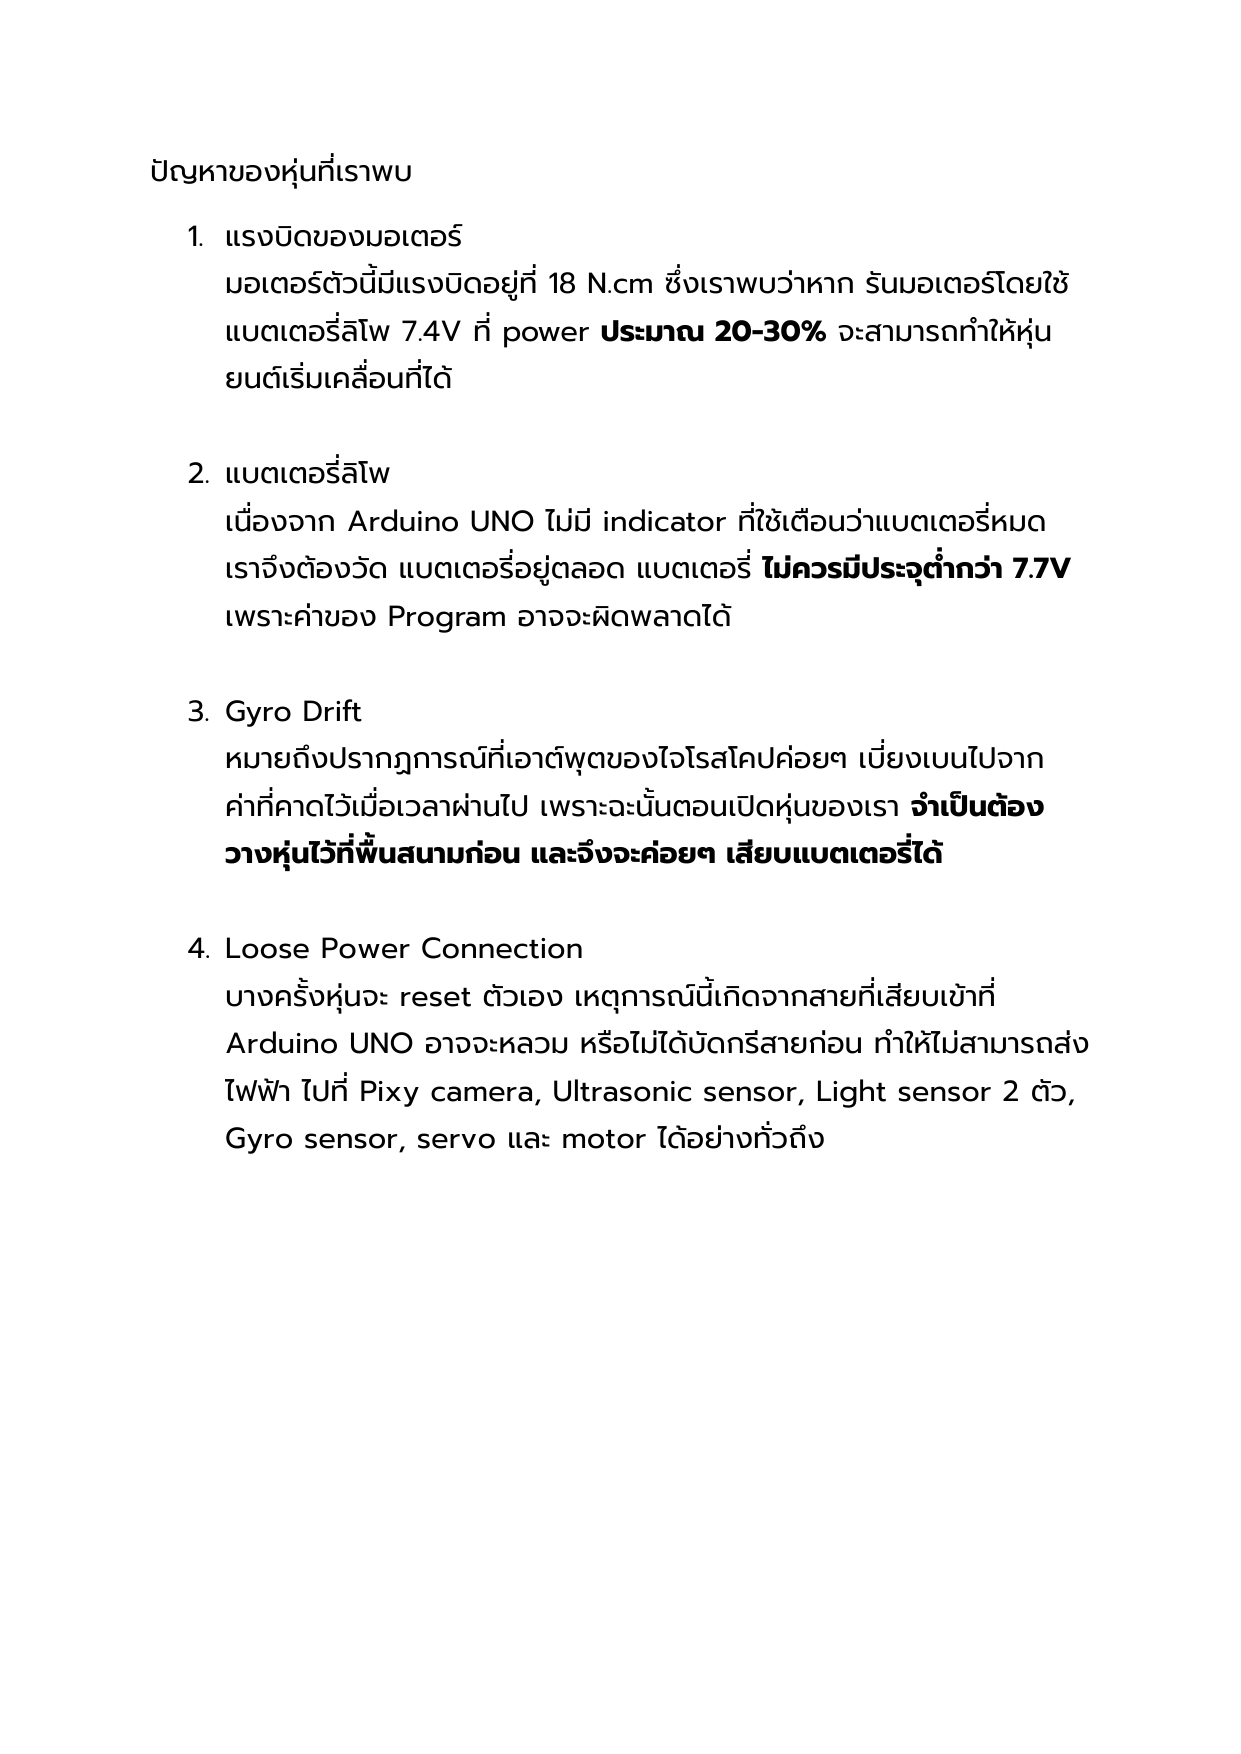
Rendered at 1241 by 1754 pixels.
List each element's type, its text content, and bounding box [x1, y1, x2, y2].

list Loose Power Connection [187, 927, 1090, 971]
list Gyro Drift [187, 689, 1090, 733]
list มอเตอร์ตัวนี้มีแรงบิดอยู่ที่ 18 N.cm ซึ่งเราพบว่าหาก รันมอเตอร์โดยใช้ แบตเตอรี่ลิโพ 7.4V ที่ power ประมาณ 20-30% จะสามารถทำให้หุ่นยนต์เริ่มเคลื่อนที่ได้ [225, 262, 1090, 401]
list แรงบิดของมอเตอร์ [187, 214, 1090, 258]
text ปัญหาของหุ่นที่เราพบ [150, 150, 1090, 194]
list เนื่องจาก Arduino UNO ไม่มี indicator ที่ใช้เตือนว่าแบตเตอรี่หมด เราจึงต้องวัด แบตเตอรี่อยู่ตลอด แบตเตอรี่ ไม่ควรมีประจุต่ำกว่า 7.7V เพราะค่าของ Program อาจจะผิดพลาดได้ [225, 499, 1090, 638]
list แบตเตอรี่ลิโพ [187, 452, 1090, 496]
list บางครั้งหุ่นจะ reset ตัวเอง เหตุการณ์นี้เกิดจากสายที่เสียบเข้าที่ Arduino UNO อาจจะหลวม หรือไม่ได้บัดกรีสายก่อน ทำให้ไม่สามารถส่ง ไฟฟ้า ไปที่ Pixy camera, Ultrasonic sensor, Light sensor 2 ตัว, Gyro sensor, servo และ motor ได้อย่างทั่วถึง [225, 974, 1090, 1161]
list หมายถึงปรากฏการณ์ที่เอาต์พุตของไจโรสโคปค่อยๆ เบี่ยงเบนไปจากค่าที่คาดไว้เมื่อเวลาผ่านไป เพราะฉะนั้นตอนเปิดหุ่นของเรา จำเป็นต้องวางหุ่นไว้ที่พื้นสนามก่อน และจึงจะค่อยๆ เสียบแบตเตอรี่ได้ [225, 737, 1090, 876]
